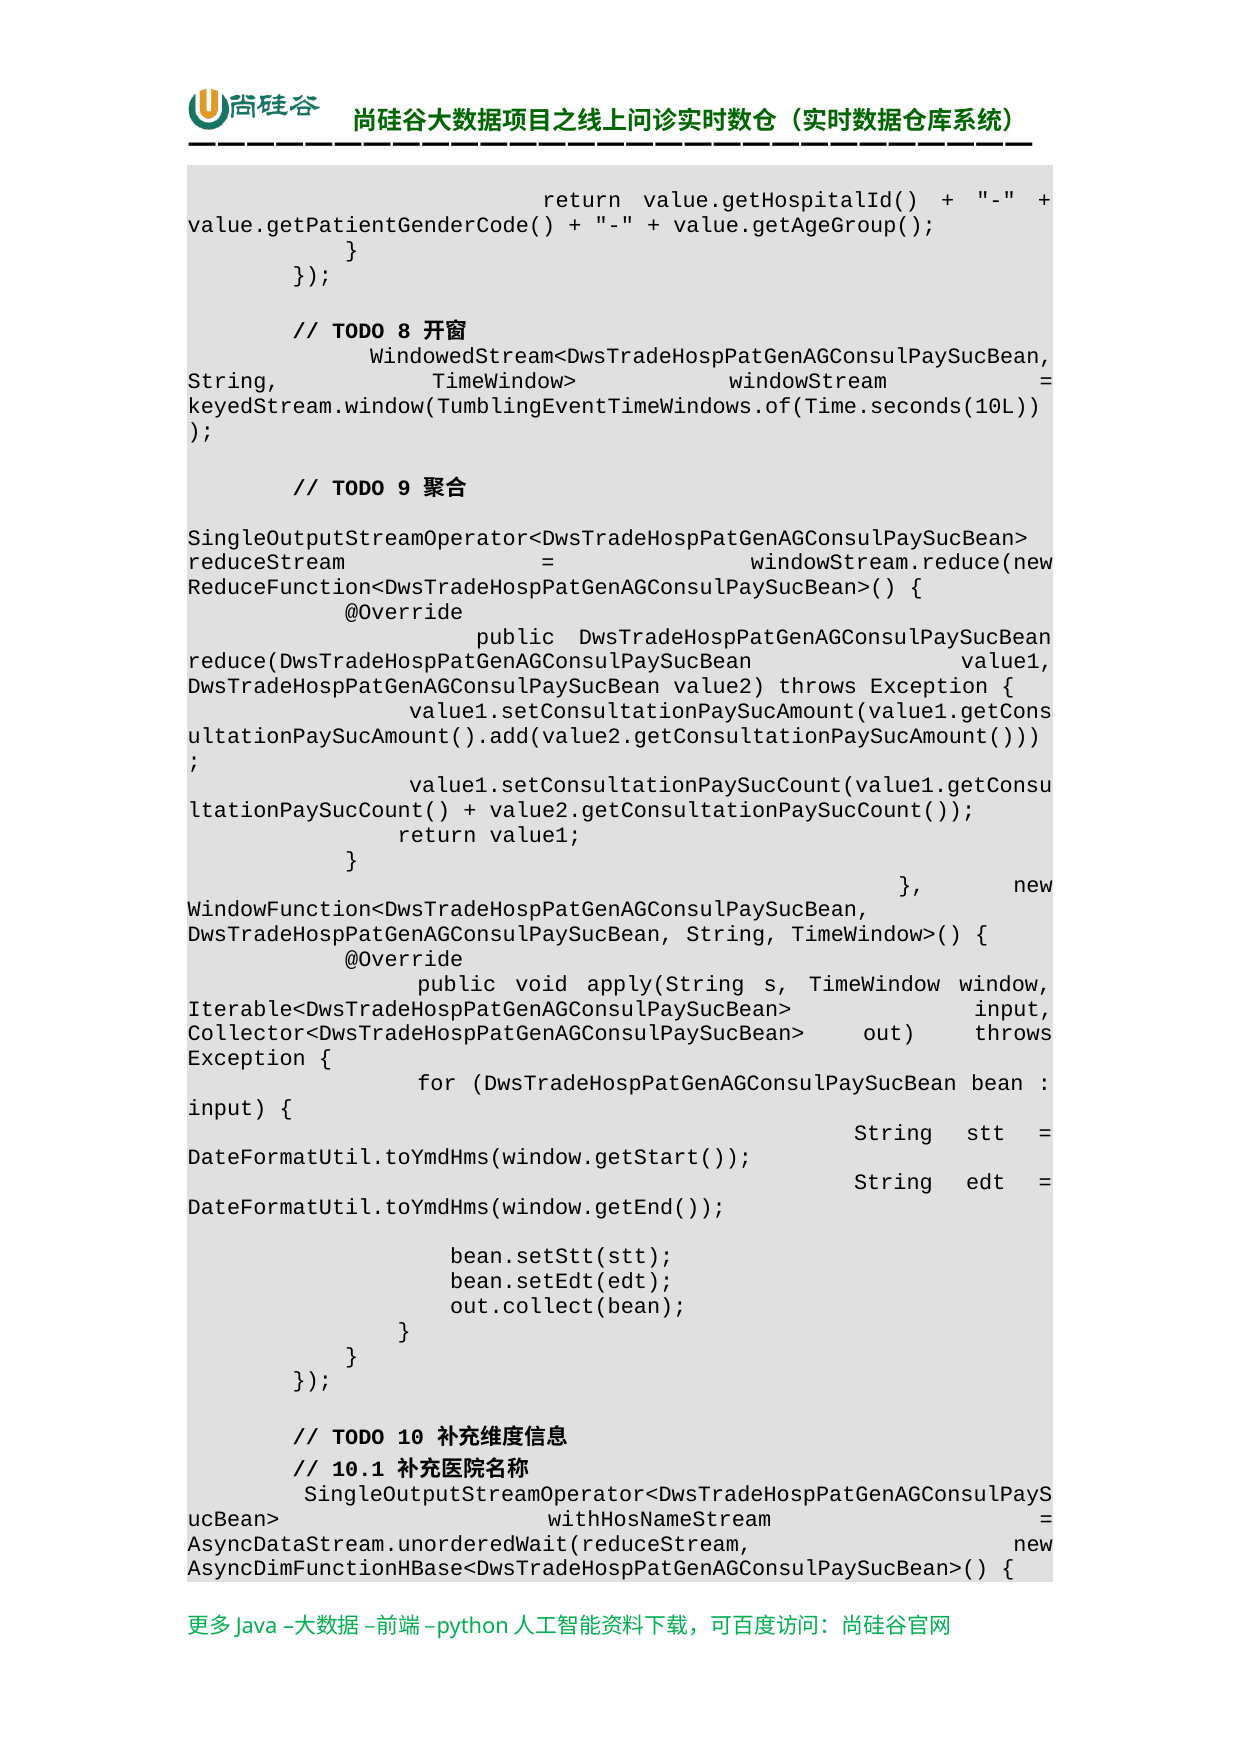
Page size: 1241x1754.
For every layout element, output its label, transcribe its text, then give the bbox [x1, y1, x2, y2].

text bean.setEdt(edt); [187, 1270, 1053, 1295]
text public void apply(String s, TimeWindow window, Iterable<DwsTradeHospPatGenAGConsulPaySucBean> input, Collector<DwsTradeHospPatGenAGConsulPaySucBean> out) throws Exception { [187, 973, 1053, 1072]
text for (DwsTradeHospPatGenAGConsulPaySucBean bean : input) { [187, 1072, 1053, 1122]
text // 10.1 补充医院名称 [187, 1451, 1053, 1483]
text String stt = DateFormatUtil.toYmdHms(window.getStart()); [187, 1122, 1053, 1171]
text bean.setStt(stt); [187, 1246, 1053, 1270]
text value1.setConsultationPaySucCount(value1.getConsultationPaySucCount() + value2.getConsultationPaySucCount()); [187, 774, 1053, 824]
text } [187, 239, 1053, 264]
text return value.getHospitalId() + "-" + value.getPatientGenderCode() + "-" + value.getAgeGroup(); [187, 189, 1053, 239]
text // TODO 10 补充维度信息 [187, 1419, 1053, 1451]
text // TODO 9 聚合 [187, 469, 1053, 501]
text @Override [187, 601, 1053, 626]
text } [187, 1320, 1053, 1345]
text out.collect(bean); [187, 1295, 1053, 1320]
text SingleOutputStreamOperator<DwsTradeHospPatGenAGConsulPaySucBean> reduceStream = windowStream.reduce(new ReduceFunction<DwsTradeHospPatGenAGConsulPaySucBean>() { [187, 501, 1053, 601]
text WindowedStream<DwsTradeHospPatGenAGConsulPaySucBean, String, TimeWindow> windowStream = keyedStream.window(TumblingEventTimeWindows.of(Time.seconds(10L))); [187, 346, 1053, 445]
text } [187, 849, 1053, 874]
text value1.setConsultationPaySucAmount(value1.getConsultationPaySucAmount().add(value2.getConsultationPaySucAmount())); [187, 700, 1053, 774]
text } [187, 1345, 1053, 1369]
text String edt = DateFormatUtil.toYmdHms(window.getEnd()); [187, 1171, 1053, 1221]
text // TODO 8 开窗 [187, 313, 1053, 346]
text @Override [187, 948, 1053, 973]
text }, new WindowFunction<DwsTradeHospPatGenAGConsulPaySucBean, DwsTradeHospPatGenAGConsulPaySucBean, String, TimeWindow>() { [187, 874, 1053, 948]
text }); [187, 264, 1053, 289]
text SingleOutputStreamOperator<DwsTradeHospPatGenAGConsulPaySucBean> withHosNameStream = AsyncDataStream.unorderedWait(reduceStream, new AsyncDimFunctionHBase<DwsTradeHospPatGenAGConsulPaySucBean>() { [187, 1483, 1053, 1582]
text public DwsTradeHospPatGenAGConsulPaySucBean reduce(DwsTradeHospPatGenAGConsulPaySucBean value1, DwsTradeHospPatGenAGConsulPaySucBean value2) throws Exception { [187, 626, 1053, 700]
text }); [187, 1369, 1053, 1394]
text return value1; [187, 824, 1053, 849]
